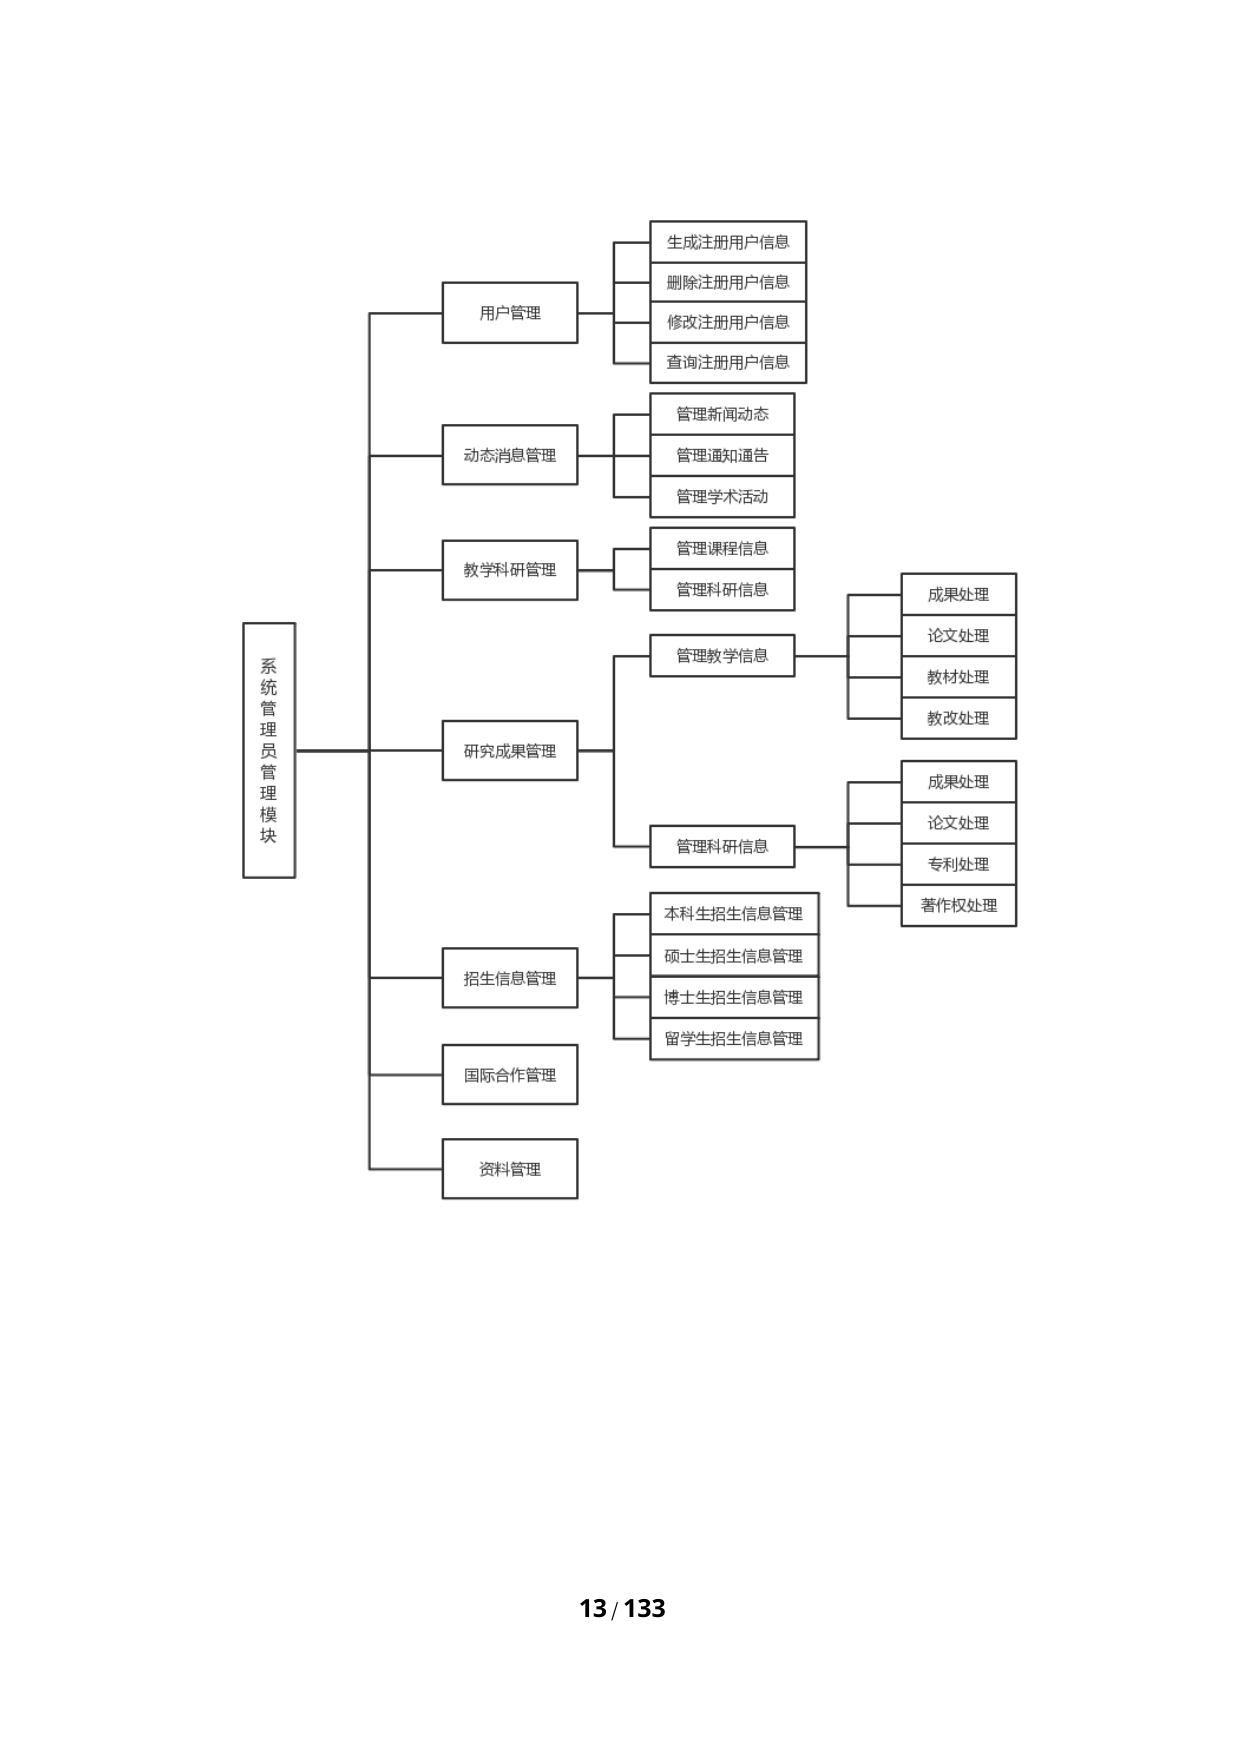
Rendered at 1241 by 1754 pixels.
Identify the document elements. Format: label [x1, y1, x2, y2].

picture [187, 165, 1054, 1236]
